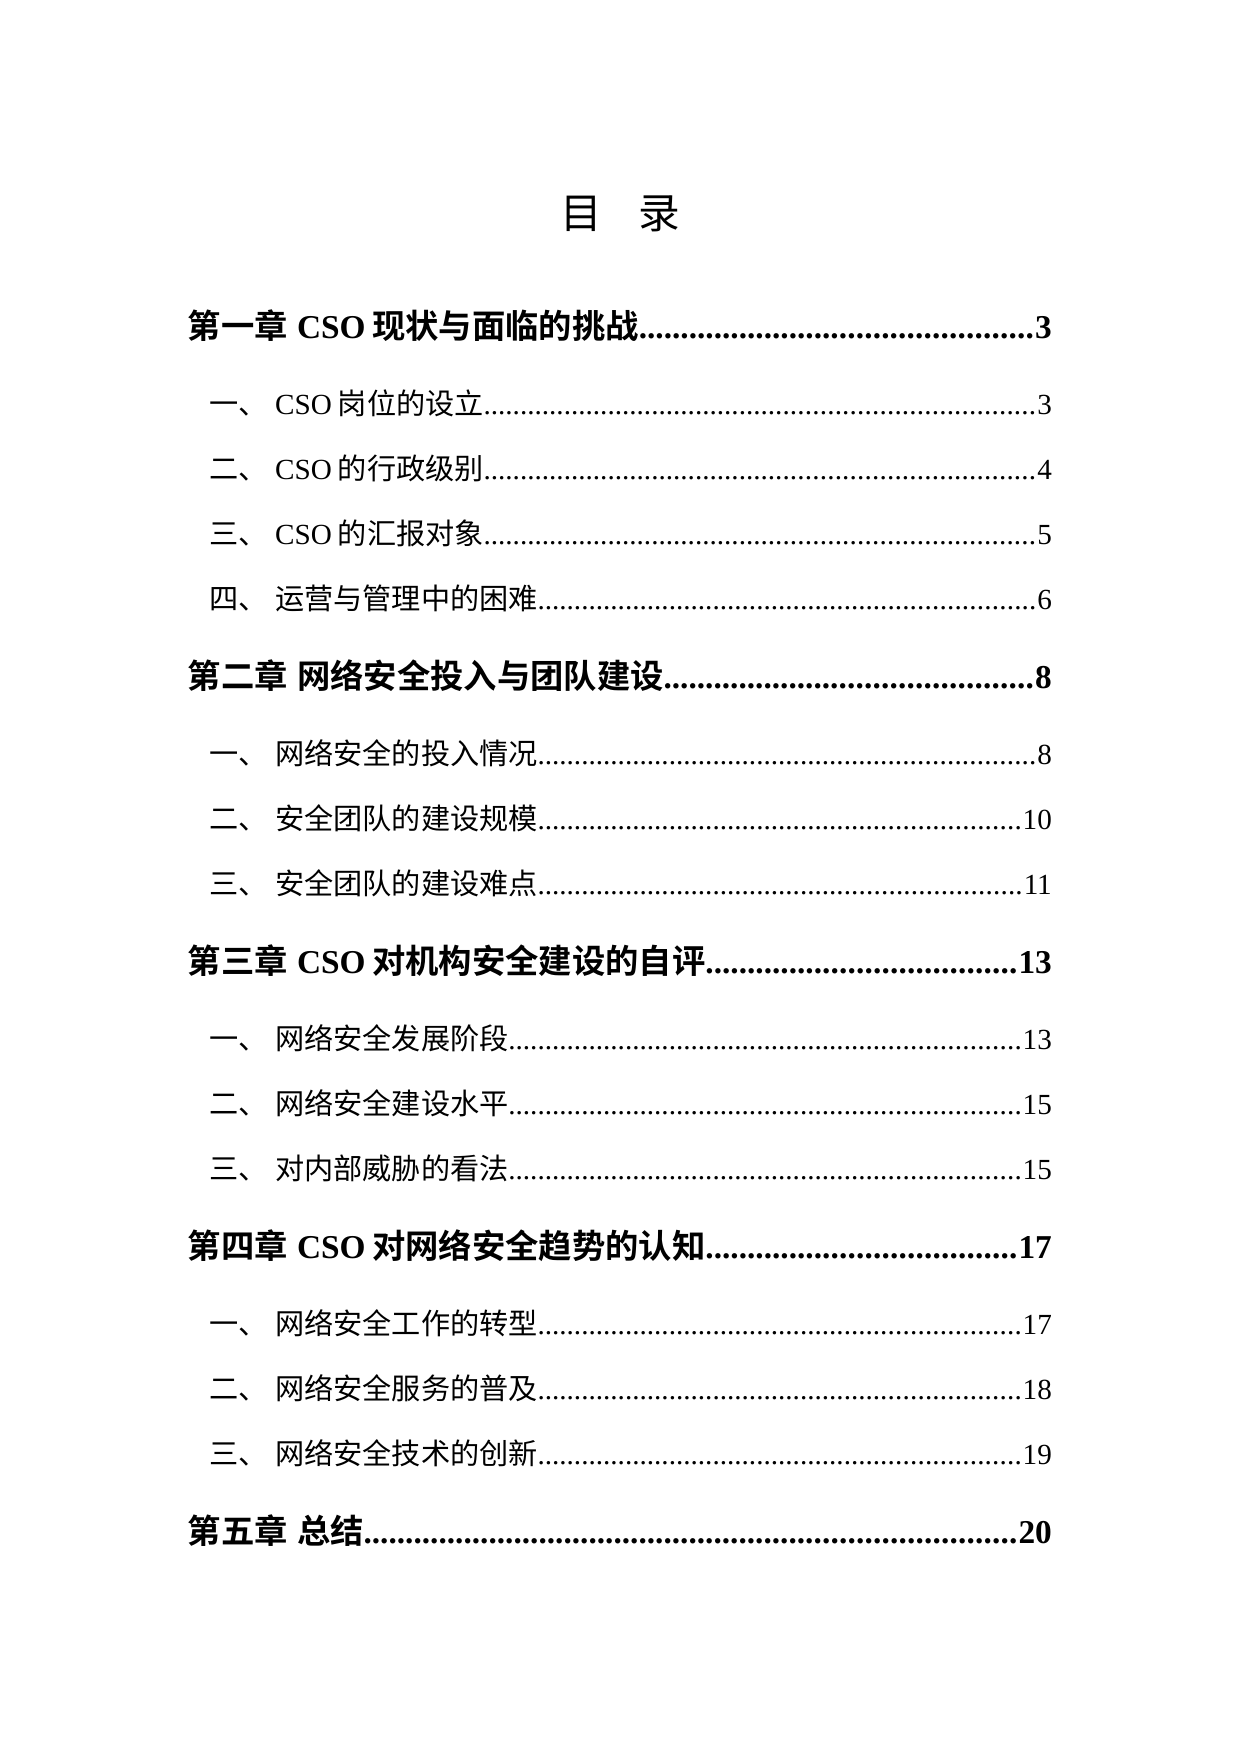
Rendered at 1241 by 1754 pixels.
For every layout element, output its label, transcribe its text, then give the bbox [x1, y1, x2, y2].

text 二、 CSO的行政级别 4 [209, 434, 1053, 499]
text 三、 CSO的汇报对象 5 [209, 499, 1053, 564]
text 一、 网络安全的投入情况 8 [209, 719, 1053, 784]
text 第三章 CSO对机构安全建设的自评 13 [187, 927, 1053, 992]
text 目 录 [187, 178, 1053, 243]
text 一、 CSO岗位的设立 3 [209, 369, 1053, 434]
text 三、 网络安全技术的创新 19 [209, 1419, 1053, 1484]
text 二、 网络安全服务的普及 18 [209, 1354, 1053, 1419]
text 第五章 总结 20 [187, 1497, 1053, 1562]
text 二、 网络安全建设水平 15 [209, 1069, 1053, 1134]
text 四、 运营与管理中的困难 6 [209, 564, 1053, 629]
text 三、 对内部威胁的看法 15 [209, 1134, 1053, 1199]
text 第四章 CSO对网络安全趋势的认知 17 [187, 1212, 1053, 1277]
text 第一章 CSO现状与面临的挑战 3 [187, 292, 1053, 357]
text 一、 网络安全工作的转型 17 [209, 1289, 1053, 1354]
text 一、 网络安全发展阶段 13 [209, 1004, 1053, 1069]
text 二、 安全团队的建设规模 10 [209, 784, 1053, 849]
text 第二章 网络安全投入与团队建设 8 [187, 642, 1053, 707]
text 三、 安全团队的建设难点 11 [209, 849, 1053, 914]
